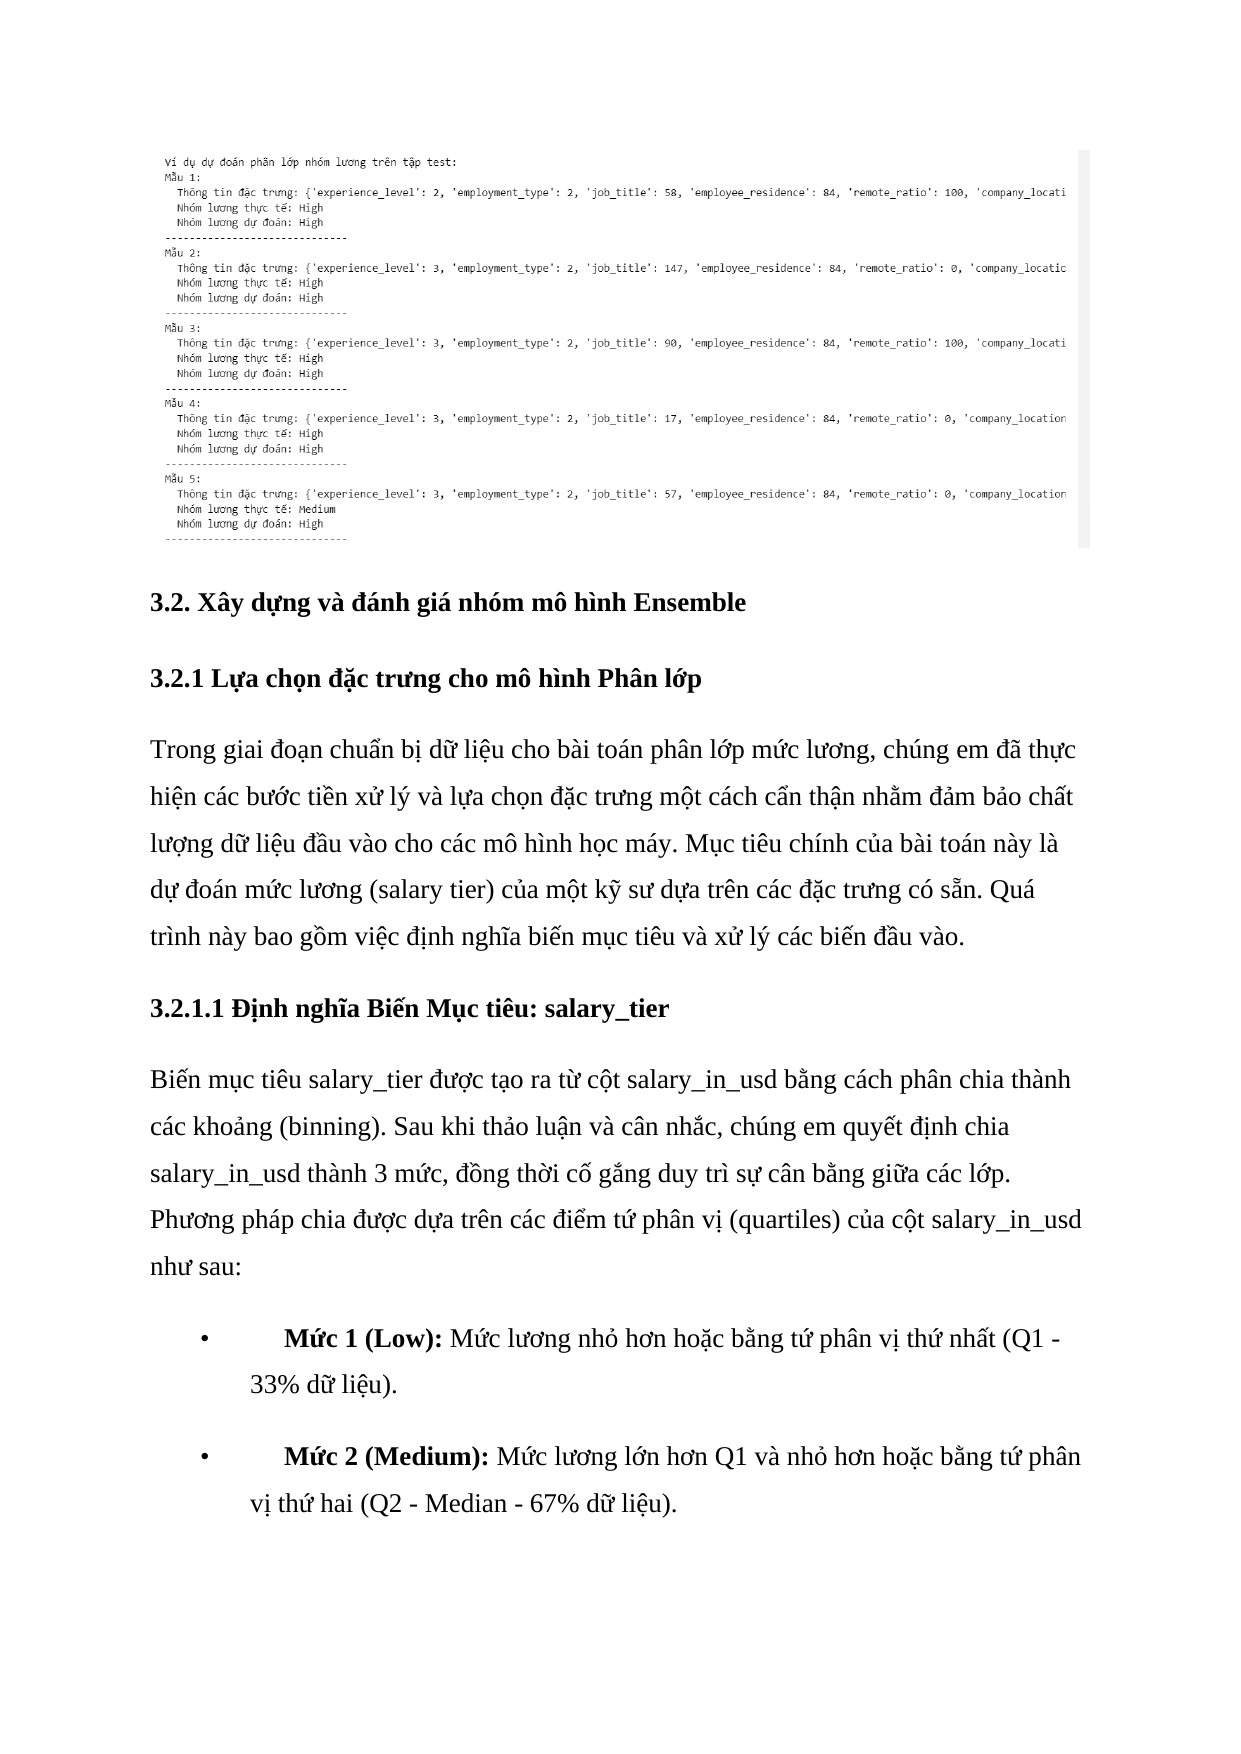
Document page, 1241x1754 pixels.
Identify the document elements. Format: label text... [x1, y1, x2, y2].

subtitle 3.2. Xây dựng và đánh giá nhóm mô hình Ensemble [150, 586, 1090, 617]
text Trong giai đoạn chuẩn bị dữ liệu cho bài toán phân lớp mức lương, chúng em đã thực hiện các bước tiền xử lý và lựa chọn đặc trưng một cách cẩn thận nhằm đảm bảo chất lượng dữ liệu đầu vào cho các mô hình học máy. Mục tiêu chính của bài toán này là dự đoán mức lương (salary tier) của một kỹ sư dựa trên các đặc trưng có sẵn. Quá trình này bao gồm việc định nghĩa biến mục tiêu và xử lý các biến đầu vào. [150, 733, 1090, 951]
text • Mức 2 (Medium): Mức lương lớn hơn Q1 và nhỏ hơn hoặc bằng tứ phân vị thứ hai (Q2 - Median - 67% dữ liệu). [200, 1440, 1090, 1518]
picture [150, 150, 1091, 548]
text • Mức 1 (Low): Mức lương nhỏ hơn hoặc bằng tứ phân vị thứ nhất (Q1 - 33% dữ liệu). [200, 1322, 1090, 1400]
text Biến mục tiêu salary_tier được tạo ra từ cột salary_in_usd bằng cách phân chia thành các khoảng (binning). Sau khi thảo luận và cân nhắc, chúng em quyết định chia salary_in_usd thành 3 mức, đồng thời cố gắng duy trì sự cân bằng giữa các lớp. Phương pháp chia được dựa trên các điểm tứ phân vị (quartiles) của cột salary_in_usd như sau: [150, 1063, 1090, 1281]
subtitle 3.2.1 Lựa chọn đặc trưng cho mô hình Phân lớp [150, 662, 1090, 693]
subtitle 3.2.1.1 Định nghĩa Biến Mục tiêu: salary_tier [150, 992, 1090, 1023]
